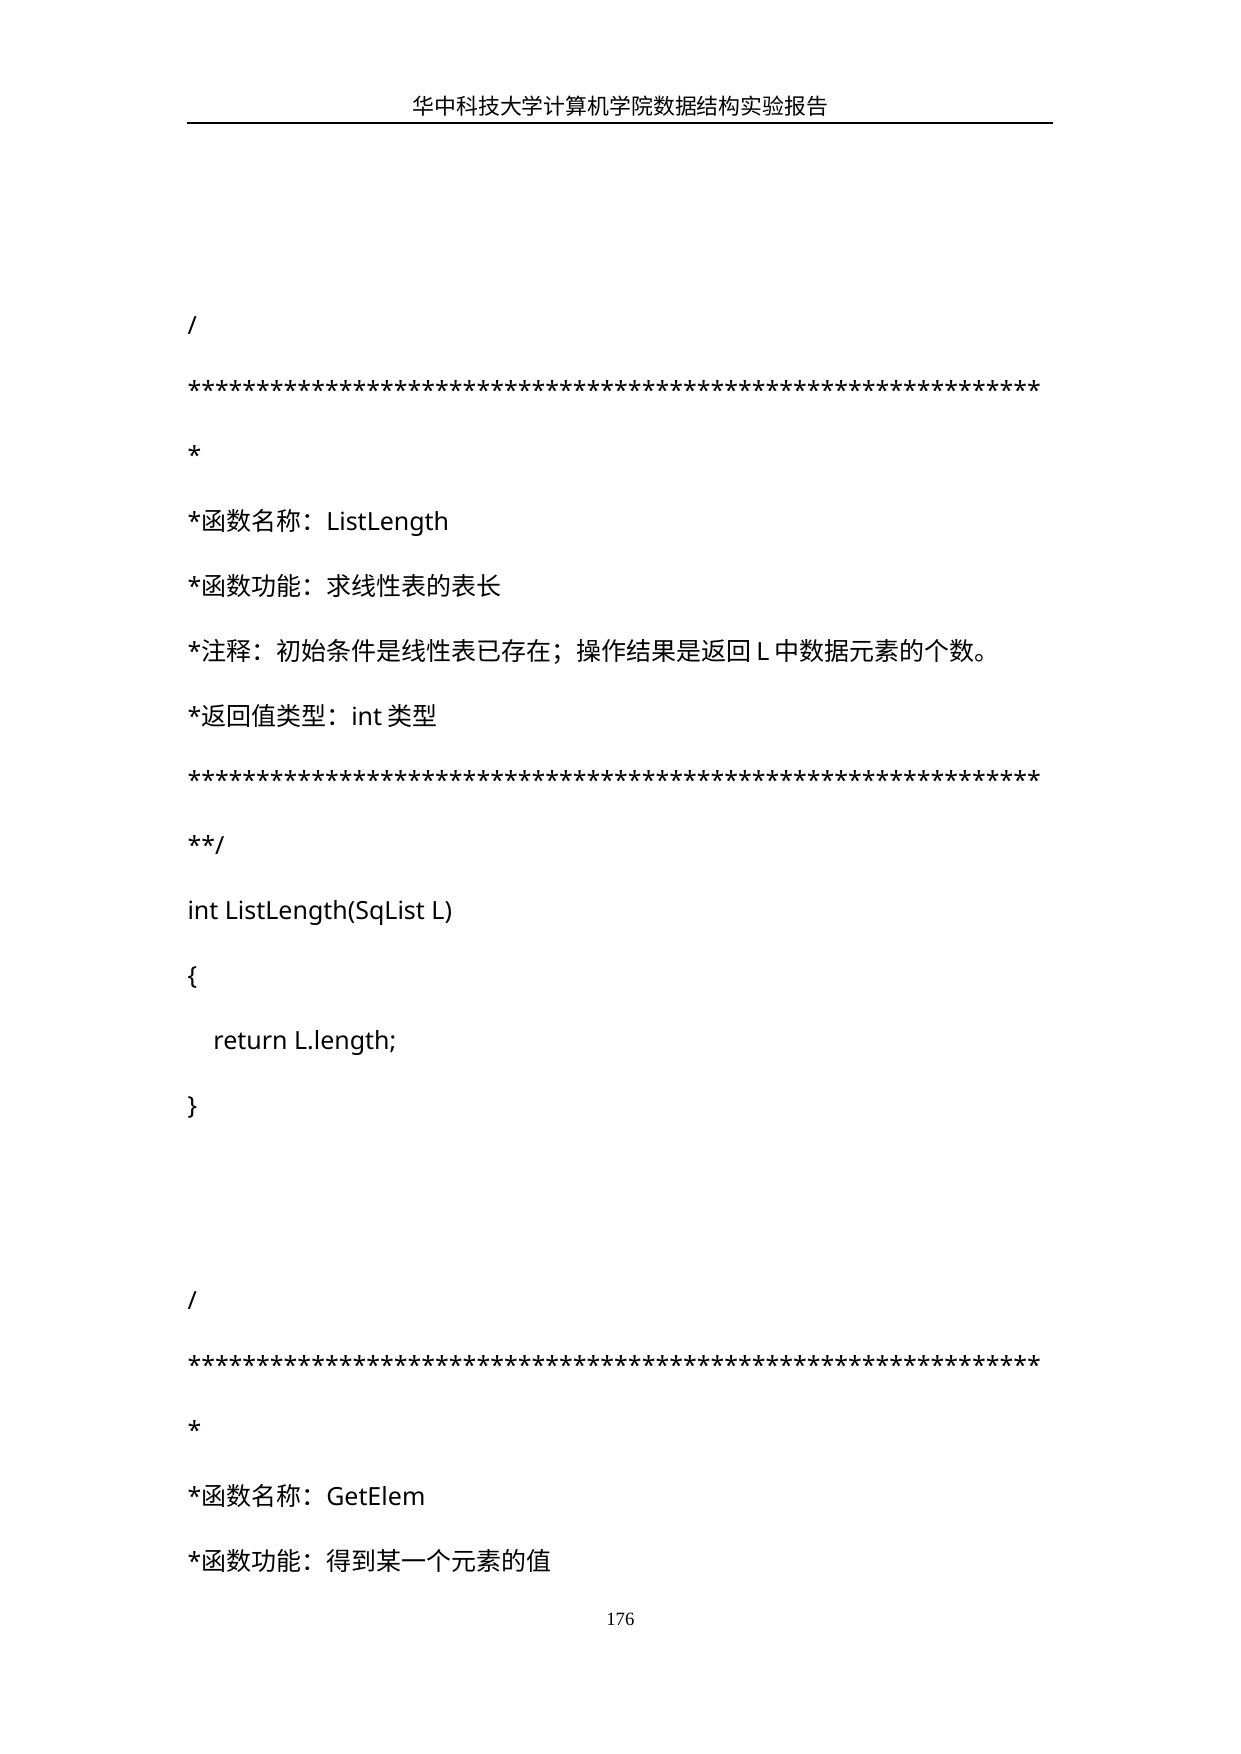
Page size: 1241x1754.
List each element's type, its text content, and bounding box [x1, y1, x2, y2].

text ****************************************************************/ [187, 747, 1053, 877]
text /*************************************************************** [187, 1267, 1053, 1462]
text /*************************************************************** [187, 292, 1053, 487]
text int ListLength(SqList L) [187, 877, 1053, 942]
text { [187, 942, 1053, 1007]
text *函数功能：得到某一个元素的值 [187, 1527, 1053, 1592]
text *函数名称：ListLength [187, 487, 1053, 552]
text *函数名称：GetElem [187, 1462, 1053, 1527]
text return L.length; [187, 1007, 1053, 1072]
text } [187, 1072, 1053, 1137]
text *函数功能：求线性表的表长 [187, 552, 1053, 617]
text *返回值类型：int类型 [187, 682, 1053, 747]
text *注释：初始条件是线性表已存在；操作结果是返回L中数据元素的个数。 [187, 617, 1053, 682]
